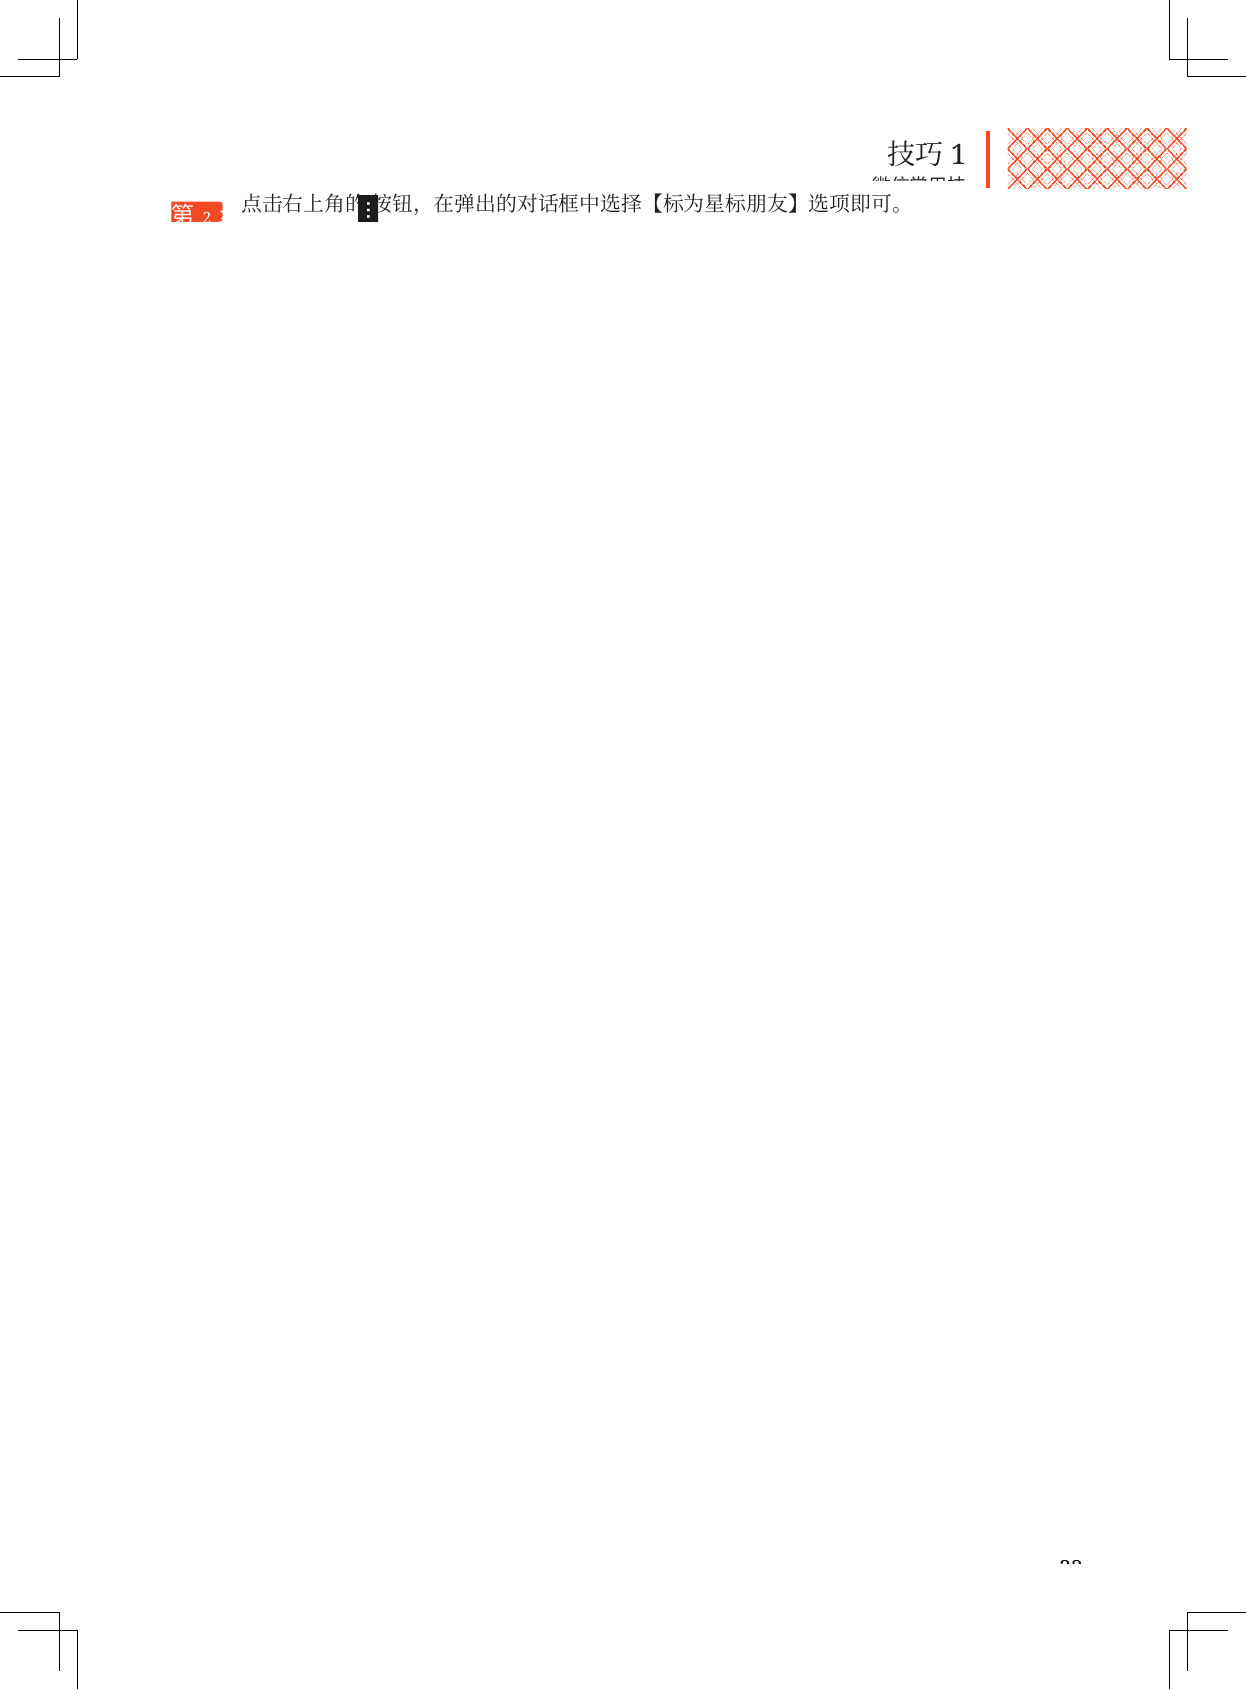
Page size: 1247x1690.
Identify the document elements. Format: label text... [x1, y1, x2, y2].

picture [1007, 128, 1187, 189]
picture [358, 217, 379, 222]
text 点击右上角的 按钮，在弹出的对话框中选择【标为星标朋友】选项即可。 [208, 187, 946, 217]
